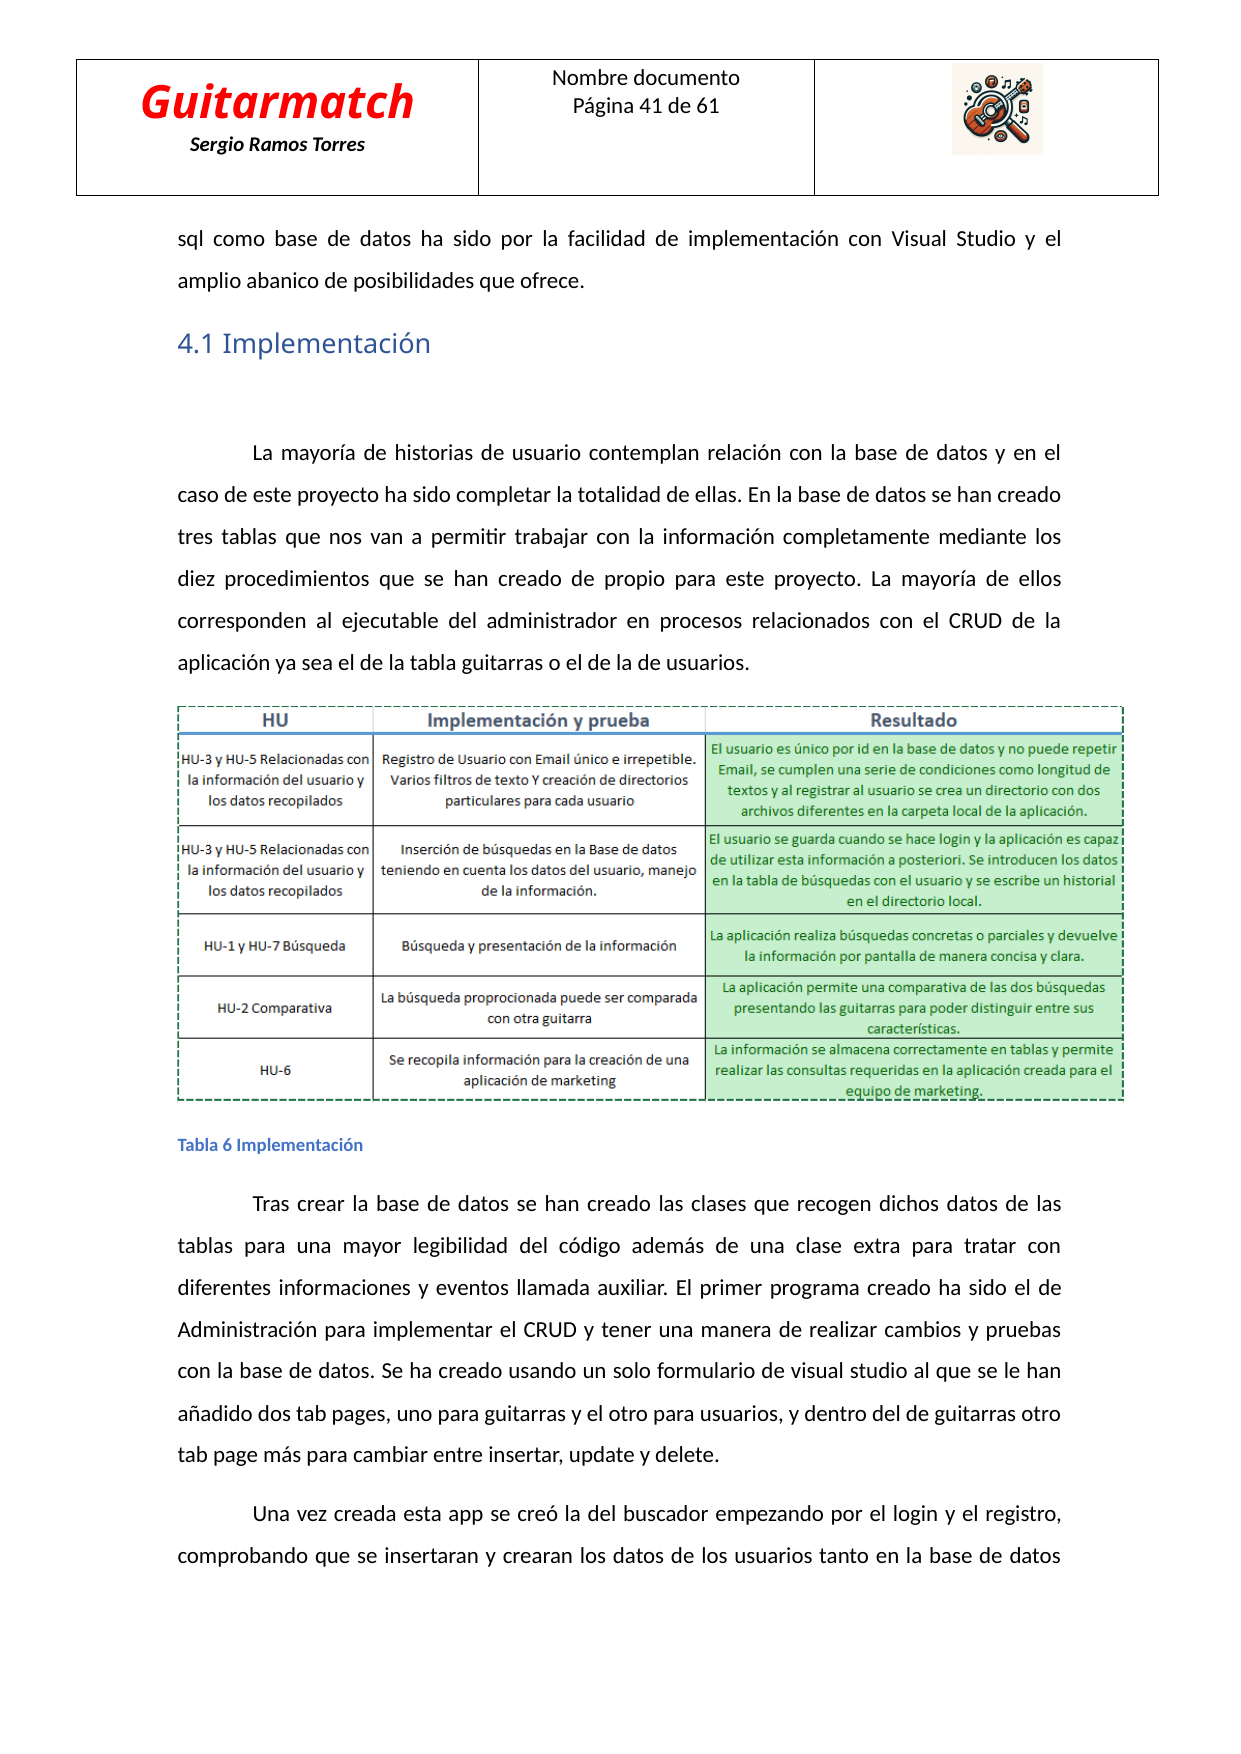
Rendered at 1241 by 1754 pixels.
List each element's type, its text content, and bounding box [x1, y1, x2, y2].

picture [951, 63, 1043, 155]
subtitle 4.1 Implementación [177, 324, 1063, 361]
text La mayoría de historias de usuario contemplan relación con la base de datos y en el caso de este proyecto ha sido completar la totalidad de ellas. En la base de datos se han creado tres tablas que nos van a permitir trabajar con la información completamente mediante los diez procedimientos que se han creado de propio para este proyecto. La mayoría de ellos corresponden al ejecutable del administrador en procesos relacionados con el CRUD de la aplicación ya sea el de la tabla guitarras o el de la de usuarios. [177, 438, 1063, 676]
text Tras crear la base de datos se han creado las clases que recogen dichos datos de las tablas para una mayor legibilidad del código además de una clase extra para tratar con diferentes informaciones y eventos llamada auxiliar. El primer programa creado ha sido el de Administración para implementar el CRUD y tener una manera de realizar cambios y pruebas con la base de datos. Se ha creado usando un solo formulario de visual studio al que se le han añadido dos tab pages, uno para guitarras y el otro para usuarios, y dentro del de guitarras otro tab page más para cambiar entre insertar, update y delete. [177, 1189, 1063, 1469]
picture [177, 706, 1125, 1103]
text Tabla 6 Implementación [177, 1133, 1063, 1156]
